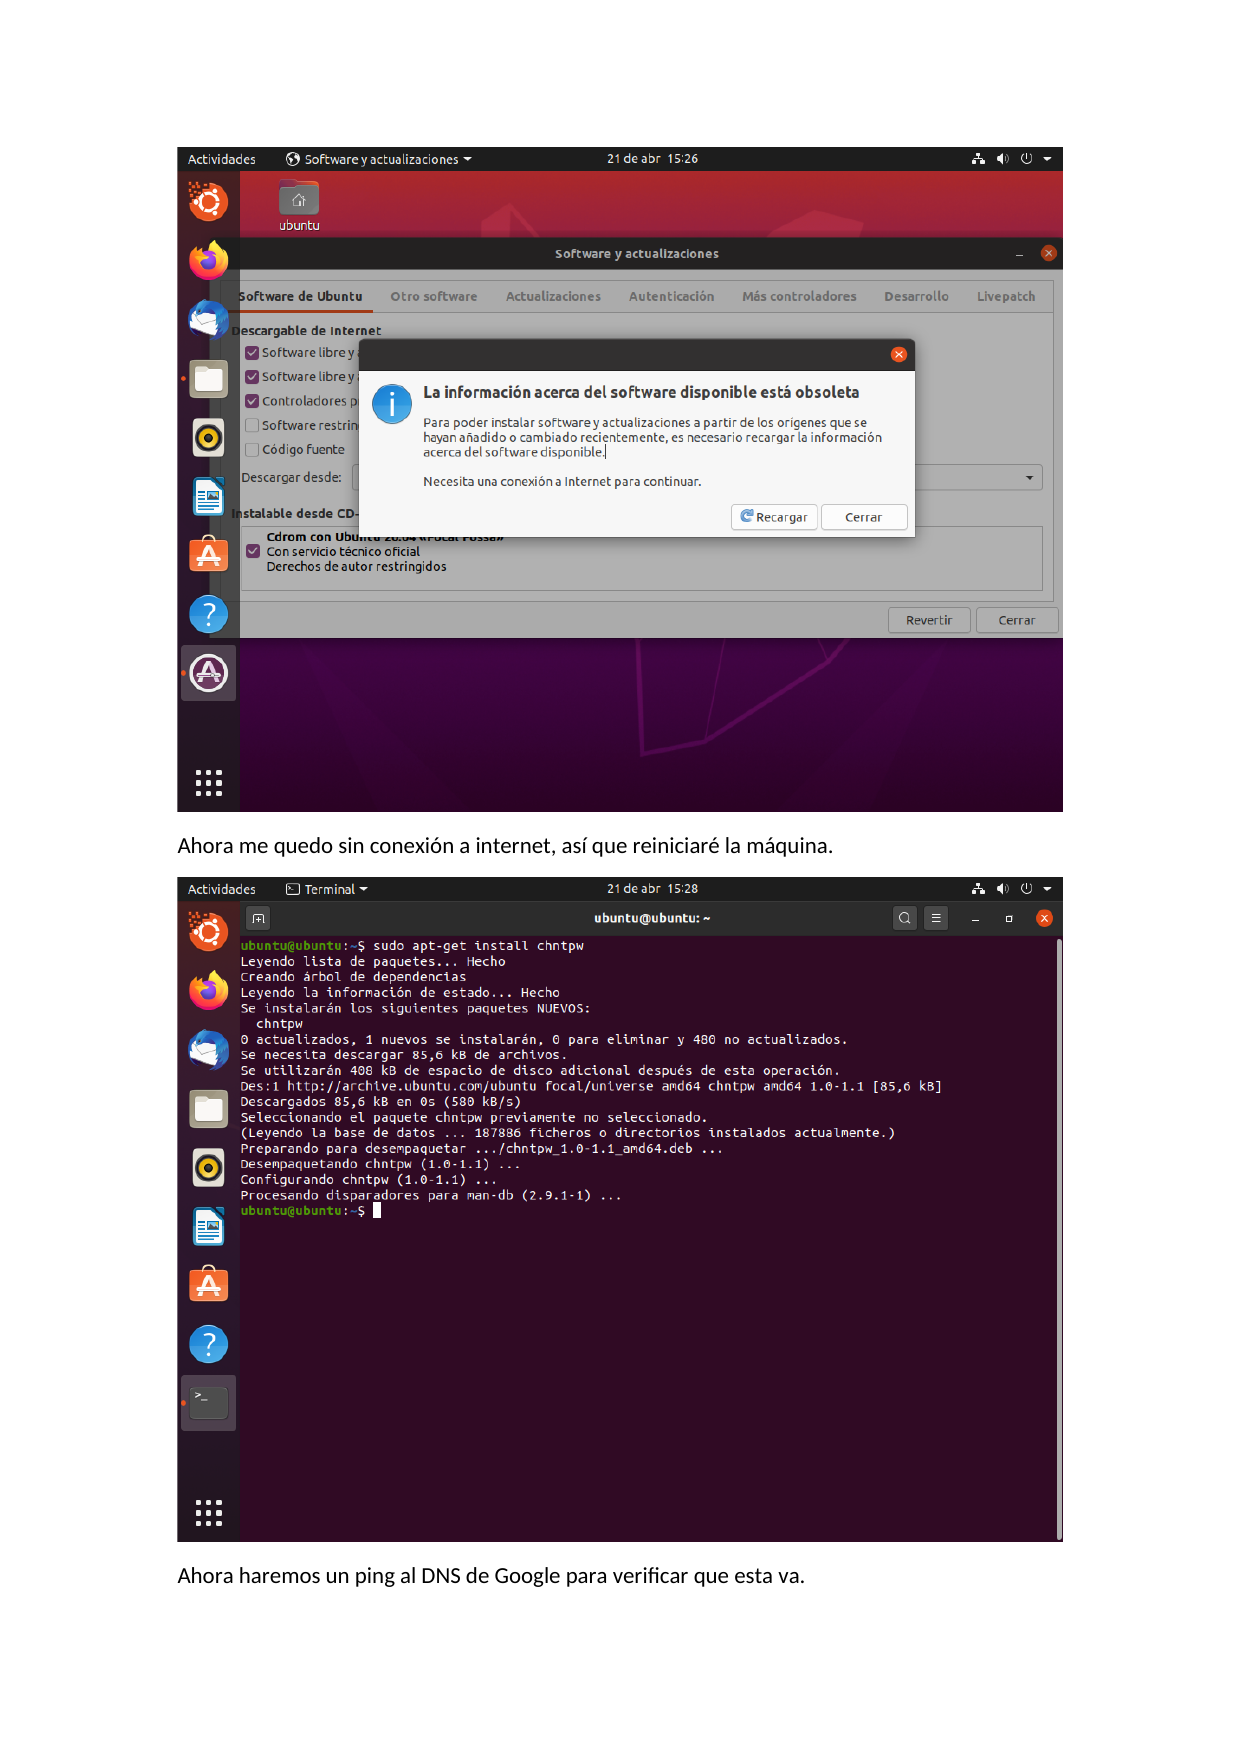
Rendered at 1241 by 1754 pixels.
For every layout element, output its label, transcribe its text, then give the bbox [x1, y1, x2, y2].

text Ahora me quedo sin conexión a internet, así que reiniciaré la máquina. [177, 831, 1063, 859]
picture [177, 147, 1063, 812]
text Ahora haremos un ping al DNS de Google para verificar que esta va. [177, 1561, 1063, 1589]
picture [177, 877, 1063, 1542]
